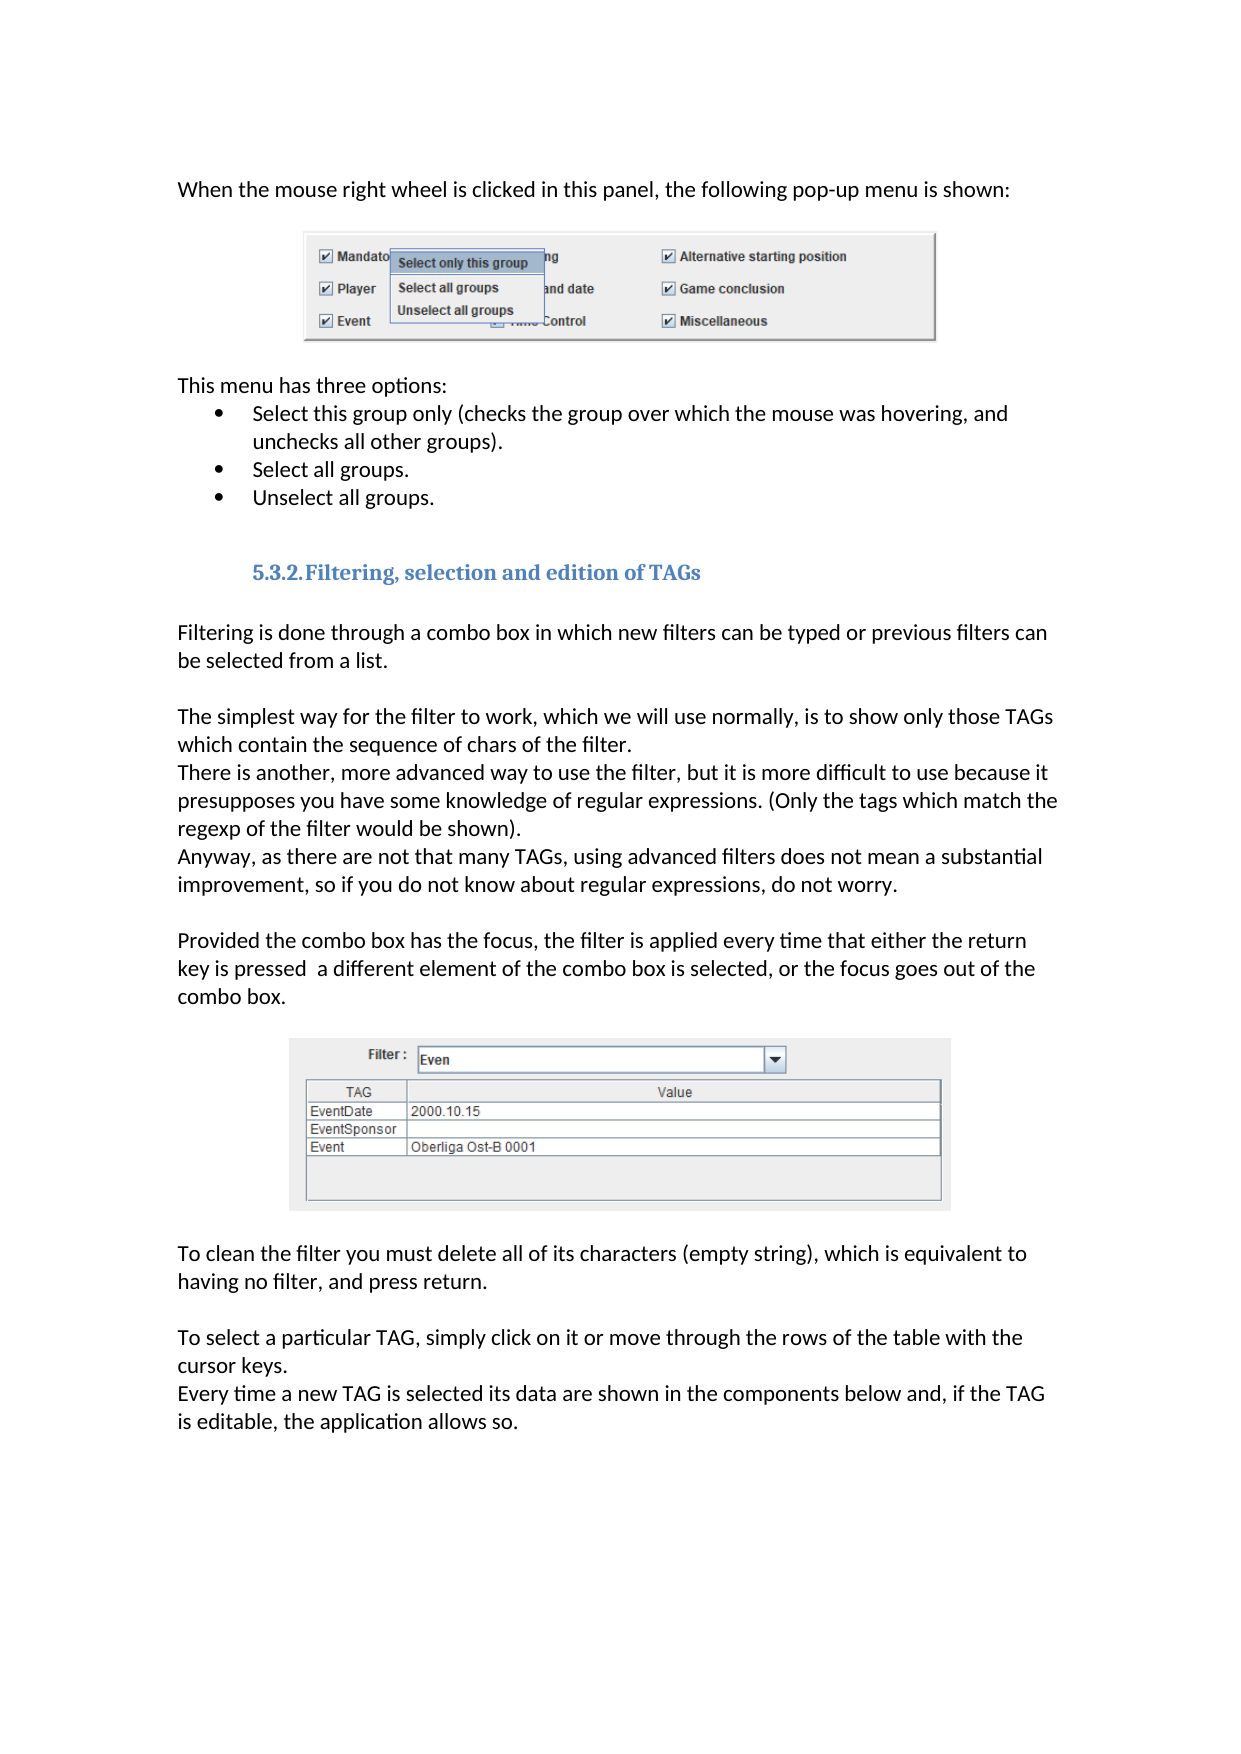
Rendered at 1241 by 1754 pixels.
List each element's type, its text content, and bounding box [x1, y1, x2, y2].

subtitle Filtering, selection and edition of TAGs [252, 560, 1063, 586]
text The simplest way for the filter to work, which we will use normally, is to show only those TAGs which contain the sequence of chars of the filter. [177, 702, 1063, 758]
picture [288, 1038, 952, 1211]
text Provided the combo box has the focus, the filter is applied every time that either the return key is pressed a different element of the combo box is selected, or the focus goes out of the combo box. [177, 926, 1063, 1010]
text Anyway, as there are not that many TAGs, using advanced filters does not mean a substantial improvement, so if you do not know about regular expressions, do not worry. [177, 842, 1063, 898]
picture [302, 231, 938, 343]
list Select all groups. [215, 455, 1063, 483]
text Every time a new TAG is selected its data are shown in the components below and, if the TAG is editable, the application allows so. [177, 1379, 1063, 1435]
list Select this group only (checks the group over which the mouse was hovering, and unchecks all other groups). [215, 399, 1063, 455]
text There is another, more advanced way to use the filter, but it is more difficult to use because it presupposes you have some knowledge of regular expressions. (Only the tags which match the regexp of the filter would be shown). [177, 758, 1063, 842]
text This menu has three options: [177, 371, 1063, 399]
list Unselect all groups. [215, 483, 1063, 511]
text To select a particular TAG, simply click on it or move through the rows of the table with the cursor keys. [177, 1323, 1063, 1379]
text To clean the filter you must delete all of its characters (empty string), which is equivalent to having no filter, and press return. [177, 1239, 1063, 1295]
text When the mouse right wheel is clicked in this panel, the following pop-up menu is shown: [177, 176, 1063, 204]
text Filtering is done through a combo box in which new filters can be typed or previous filters can be selected from a list. [177, 618, 1063, 674]
